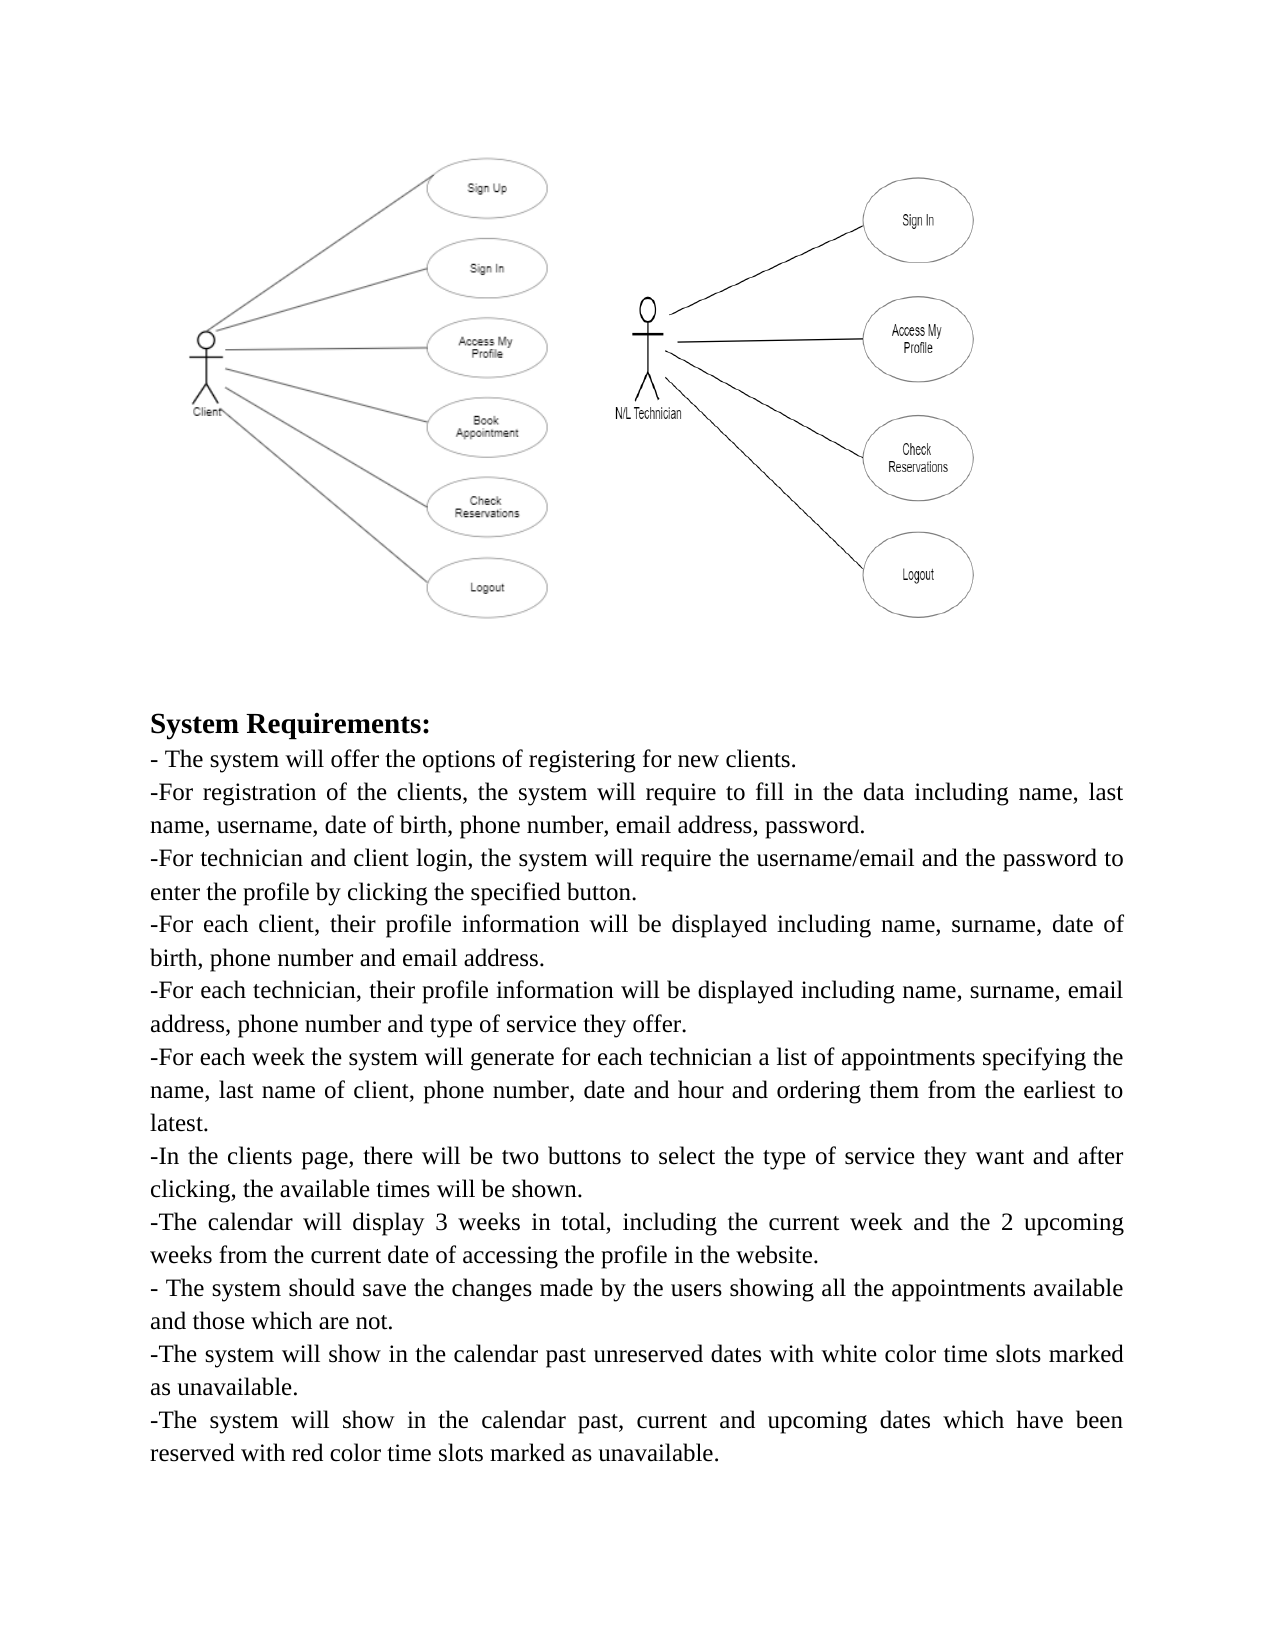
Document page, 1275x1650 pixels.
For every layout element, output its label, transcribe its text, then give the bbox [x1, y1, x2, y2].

text -The system will show in the calendar past, current and upcoming dates which have been reserved with red color time slots marked as unavailable. [150, 1405, 1125, 1467]
text - The system will offer the options of registering for new clients. [150, 744, 1125, 773]
text -For each week the system will generate for each technician a list of appointments specifying the name, last name of client, phone number, date and hour and ordering them from the earliest to latest. [150, 1042, 1125, 1136]
text -The system will show in the calendar past unreserved dates with white color time slots marked as unavailable. [150, 1339, 1125, 1401]
text -For registration of the clients, the system will require to fill in the data including name, last name, username, date of birth, phone number, email address, password. [150, 777, 1125, 839]
text -For each client, their profile information will be displayed including name, surname, date of birth, phone number and email address. [150, 909, 1125, 971]
text -The calendar will display 3 weeks in total, including the current week and the 2 upcoming weeks from the current date of accessing the profile in the website. [150, 1207, 1125, 1268]
text - The system should save the changes made by the users showing all the appointments available and those which are not. [150, 1273, 1125, 1334]
text -For technician and client login, the system will require the username/email and the password to enter the profile by clicking the specified button. [150, 843, 1125, 905]
text -In the clients page, there will be two buttons to select the type of service they want and after clicking, the available times will be shown. [150, 1141, 1125, 1202]
text -For each technician, their profile information will be displayed including name, surname, email address, phone number and type of service they offer. [150, 976, 1125, 1037]
text System Requirements: [150, 706, 1125, 739]
picture [150, 150, 1011, 636]
